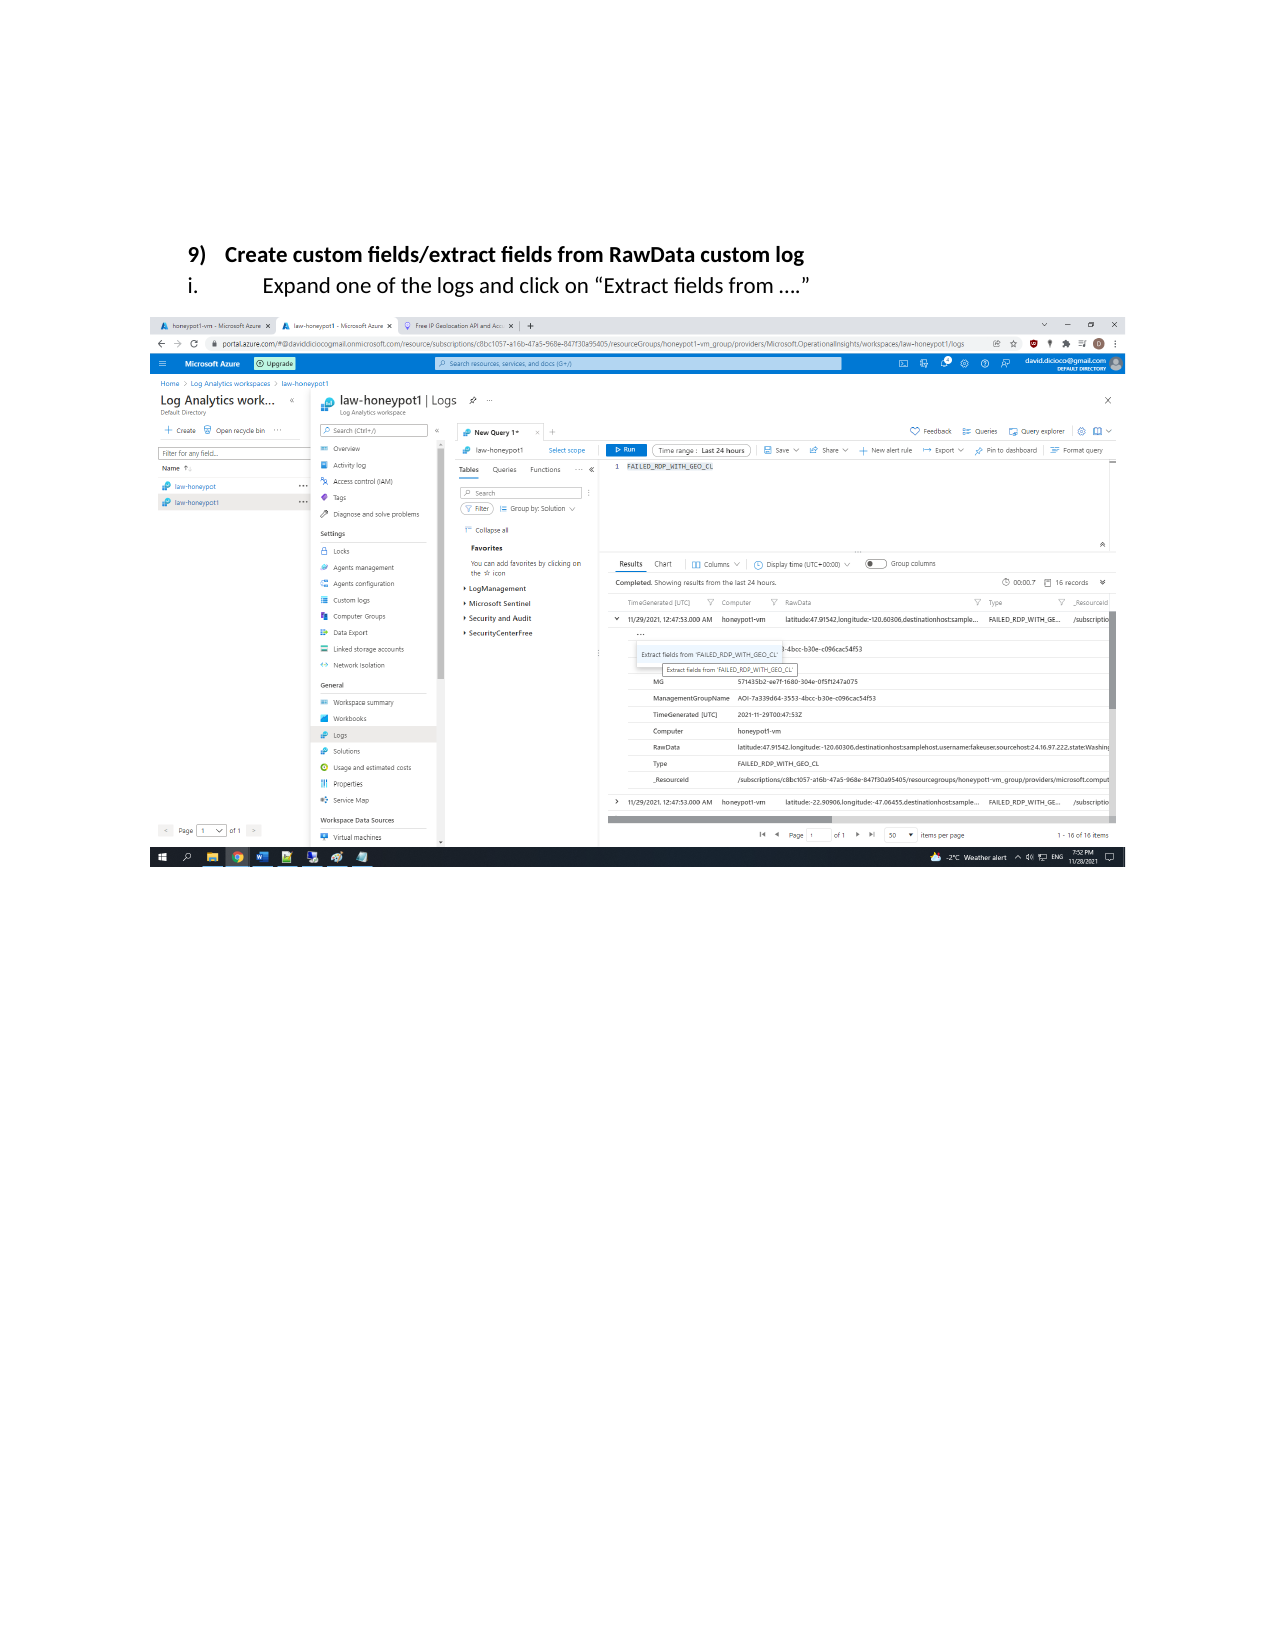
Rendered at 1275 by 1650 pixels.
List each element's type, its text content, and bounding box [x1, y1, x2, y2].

picture [150, 317, 1125, 867]
list Expand one of the logs and click on “Extract fields from ….” [187, 271, 1125, 299]
list Create custom fields/extract fields from RawData custom log [187, 241, 1125, 269]
